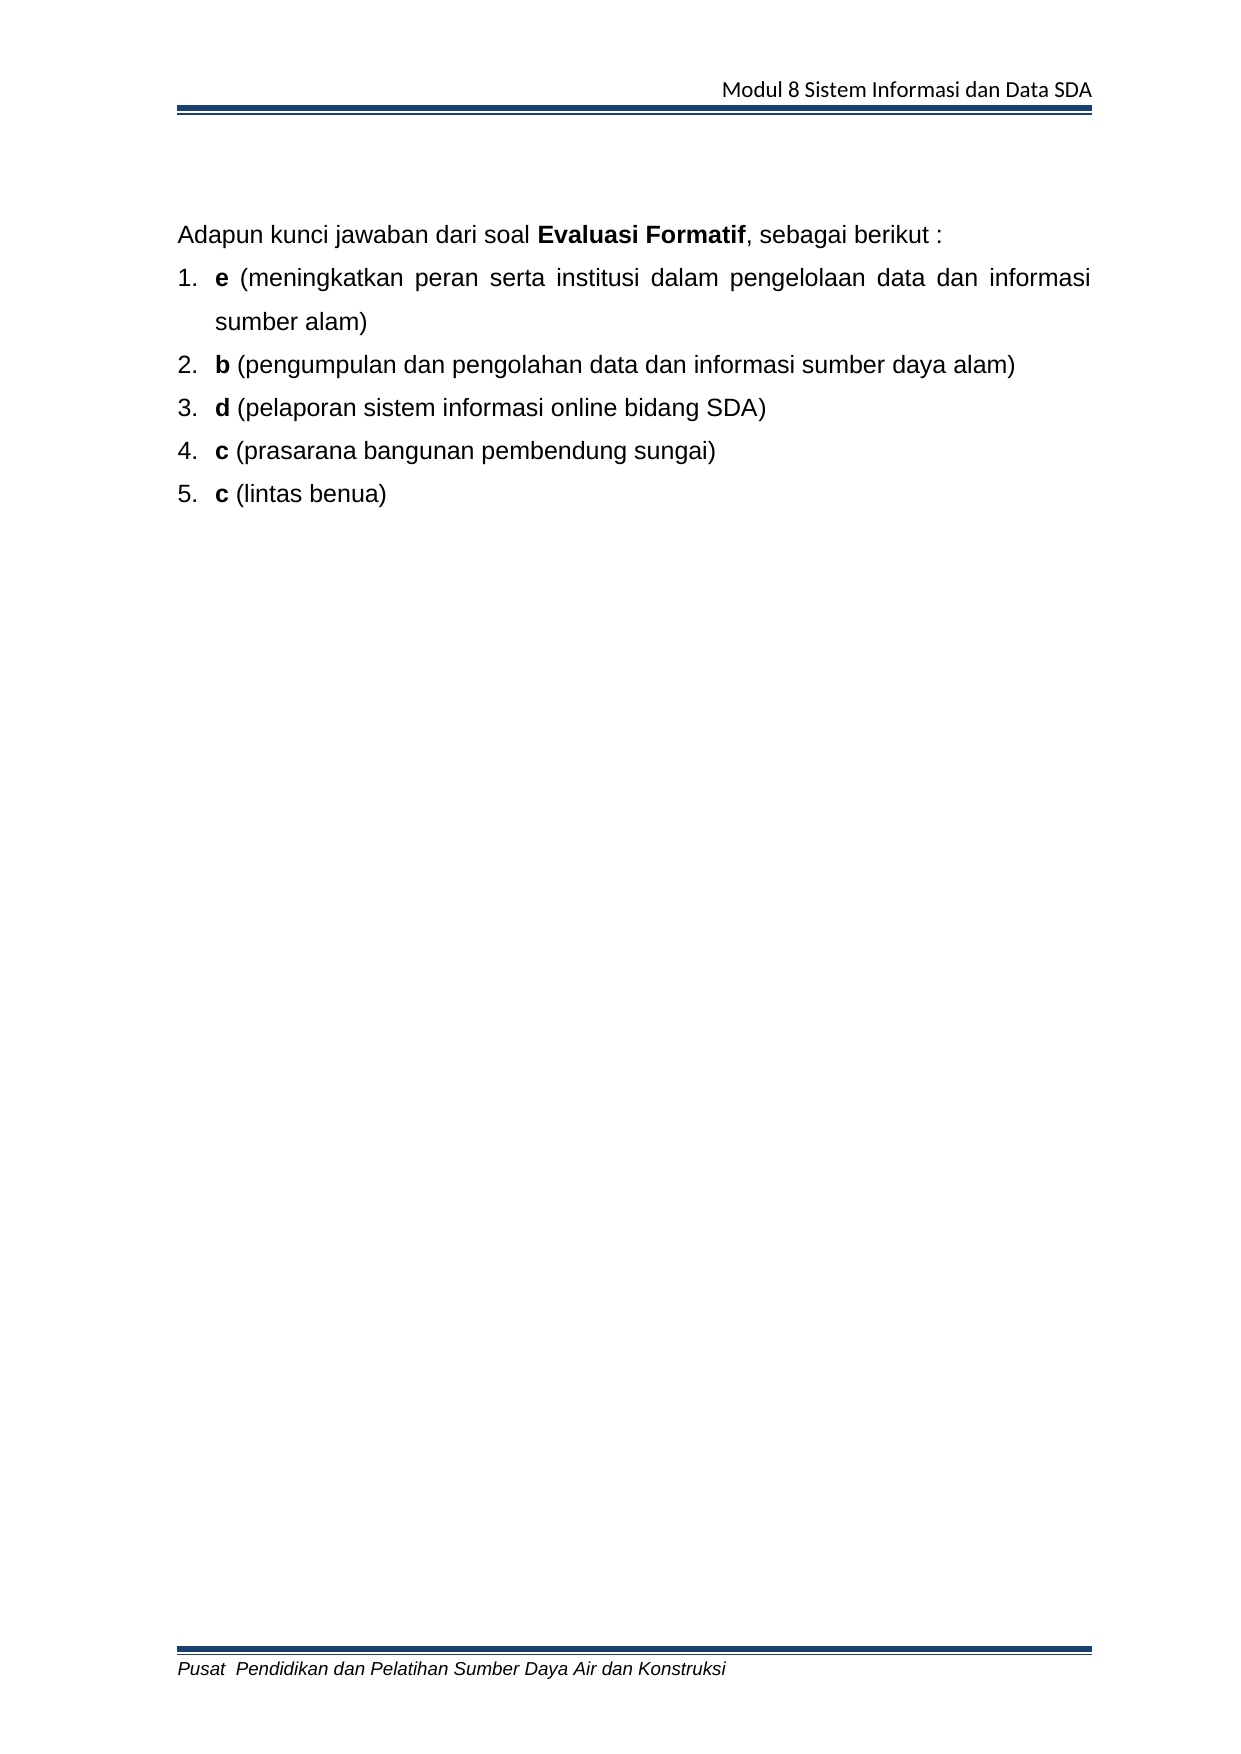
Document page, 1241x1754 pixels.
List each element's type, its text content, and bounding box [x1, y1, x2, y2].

list c (prasarana bangunan pembendung sungai) [177, 436, 1092, 465]
list c (lintas benua) [177, 479, 1092, 508]
list e (meningkatkan peran serta institusi dalam pengelolaan data dan informasi sumber alam) [177, 263, 1092, 335]
list d (pelaporan sistem informasi online bidang SDA) [177, 393, 1092, 422]
list b (pengumpulan dan pengolahan data dan informasi sumber daya alam) [177, 350, 1092, 378]
text Adapun kunci jawaban dari soal Evaluasi Formatif, sebagai berikut : [177, 220, 1092, 249]
